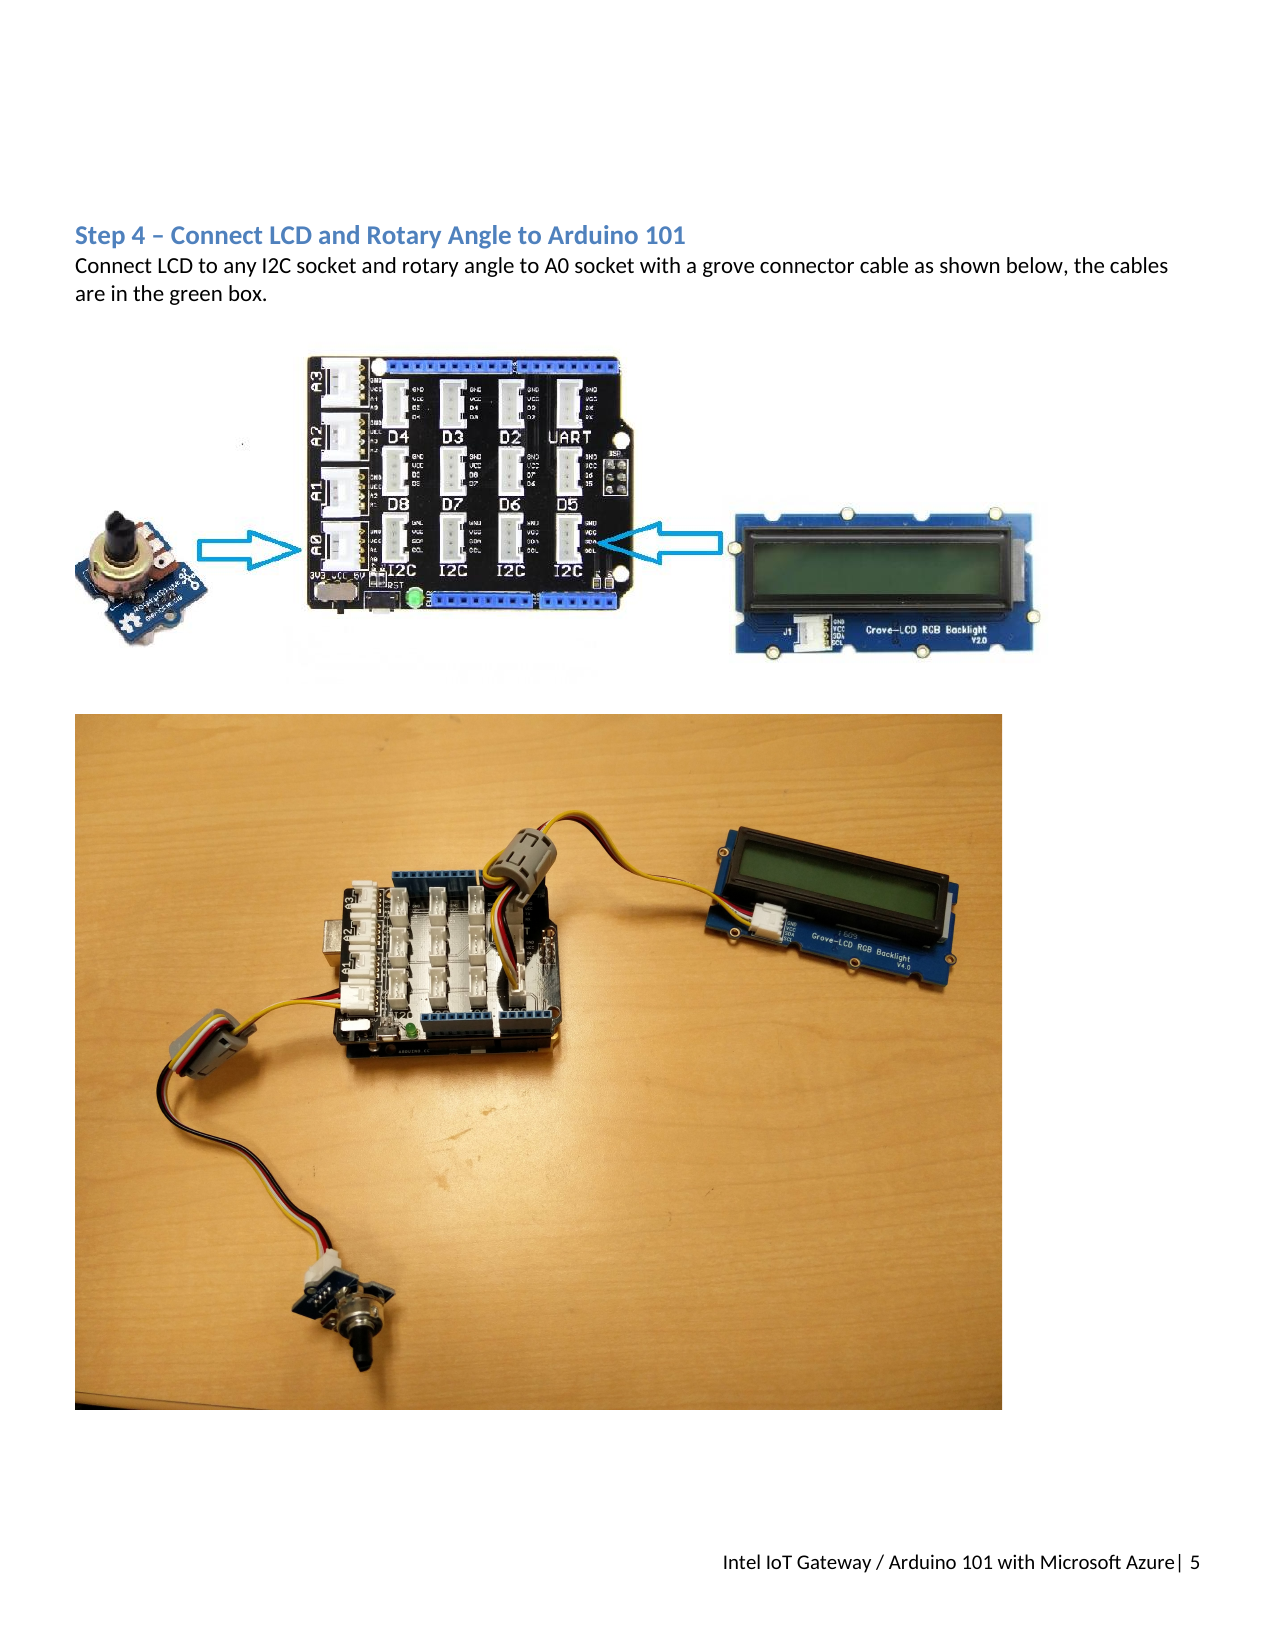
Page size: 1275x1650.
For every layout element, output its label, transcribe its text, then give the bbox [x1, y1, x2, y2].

subtitle Step 4 – Connect LCD and Rotary Angle to Arduino 101 [75, 218, 1200, 251]
picture [75, 327, 1049, 684]
text Connect LCD to any I2C socket and rotary angle to A0 socket with a grove connector cable as shown below, the cables are in the green box. [75, 251, 1200, 307]
picture [75, 714, 1003, 1410]
